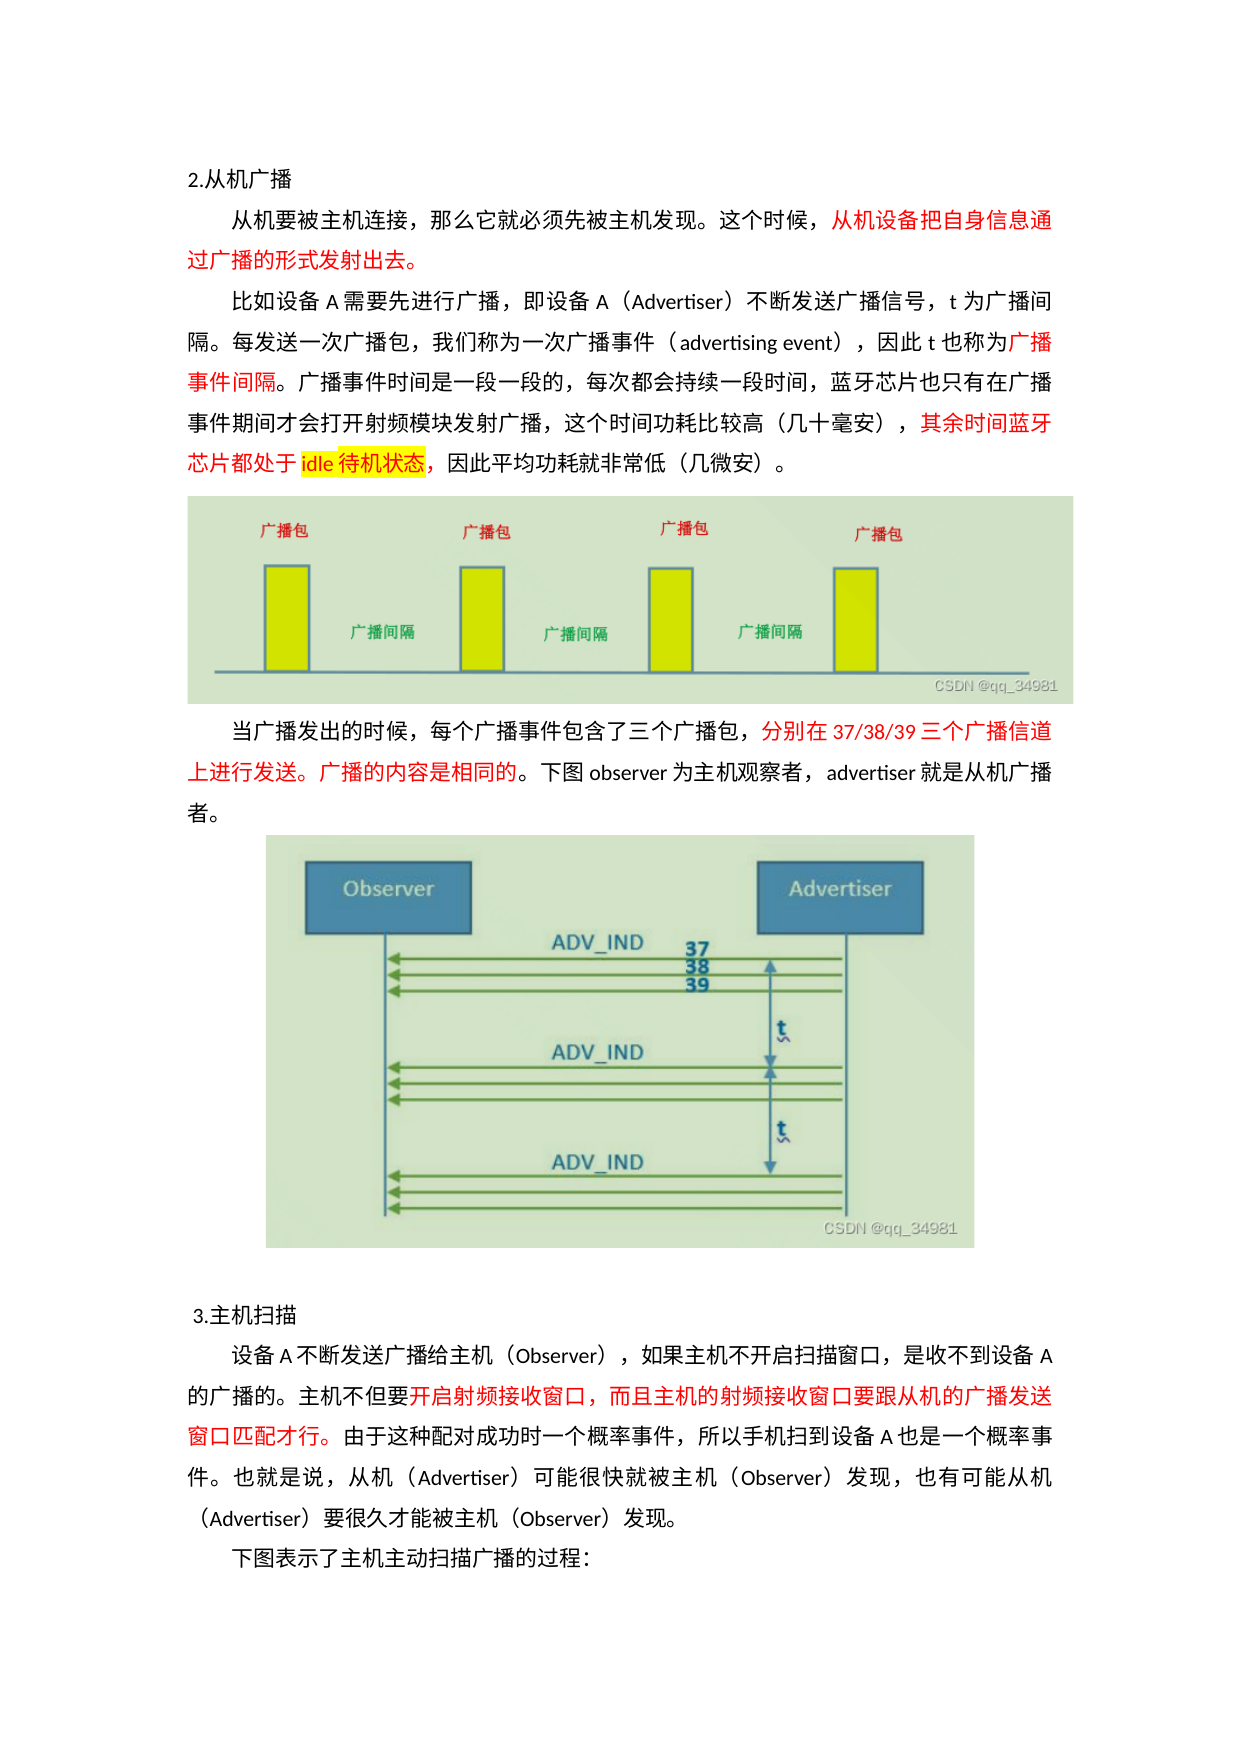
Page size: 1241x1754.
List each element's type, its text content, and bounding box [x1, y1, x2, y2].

text 下图表示了主机主动扫描广播的过程： [187, 1541, 1053, 1573]
text 3.主机扫描 [187, 1297, 1053, 1330]
text 设备A不断发送广播给主机（Observer），如果主机不开启扫描窗口，是收不到设备A的广播的。主机不但要开启射频接收窗口，而且主机的射频接收窗口要跟从机的广播发送窗口匹配才行。由于这种配对成功时一个概率事件，所以手机扫到设备A也是一个概率事件。也就是说，从机（Advertiser）可能很快就被主机（Observer）发现，也有可能从机（Advertiser）要很久才能被主机（Observer）发现。 [187, 1338, 1053, 1533]
text 2.从机广播 [187, 162, 1053, 194]
text 从机要被主机连接，那么它就必须先被主机发现。这个时候，从机设备把自身信息通过广播的形式发射出去。 [187, 202, 1053, 276]
picture [265, 835, 975, 1248]
text 比如设备A需要先进行广播，即设备A（Advertiser）不断发送广播信号，t 为广播间隔。每发送一次广播包，我们称为一次广播事件（advertising event），因此 t 也称为广播事件间隔。广播事件时间是一段一段的，每次都会持续一段时间，蓝牙芯片也只有在广播事件期间才会打开射频模块发射广播，这个时间功耗比较高（几十毫安），其余时间蓝牙芯片都处于idle待机状态，因此平均功耗就非常低（几微安）。 [187, 283, 1053, 478]
picture [187, 496, 1074, 704]
text 当广播发出的时候，每个广播事件包含了三个广播包，分别在37/38/39三个广播信道上进行发送。广播的内容是相同的。下图observer为主机观察者，advertiser就是从机广播者。 [187, 714, 1053, 828]
